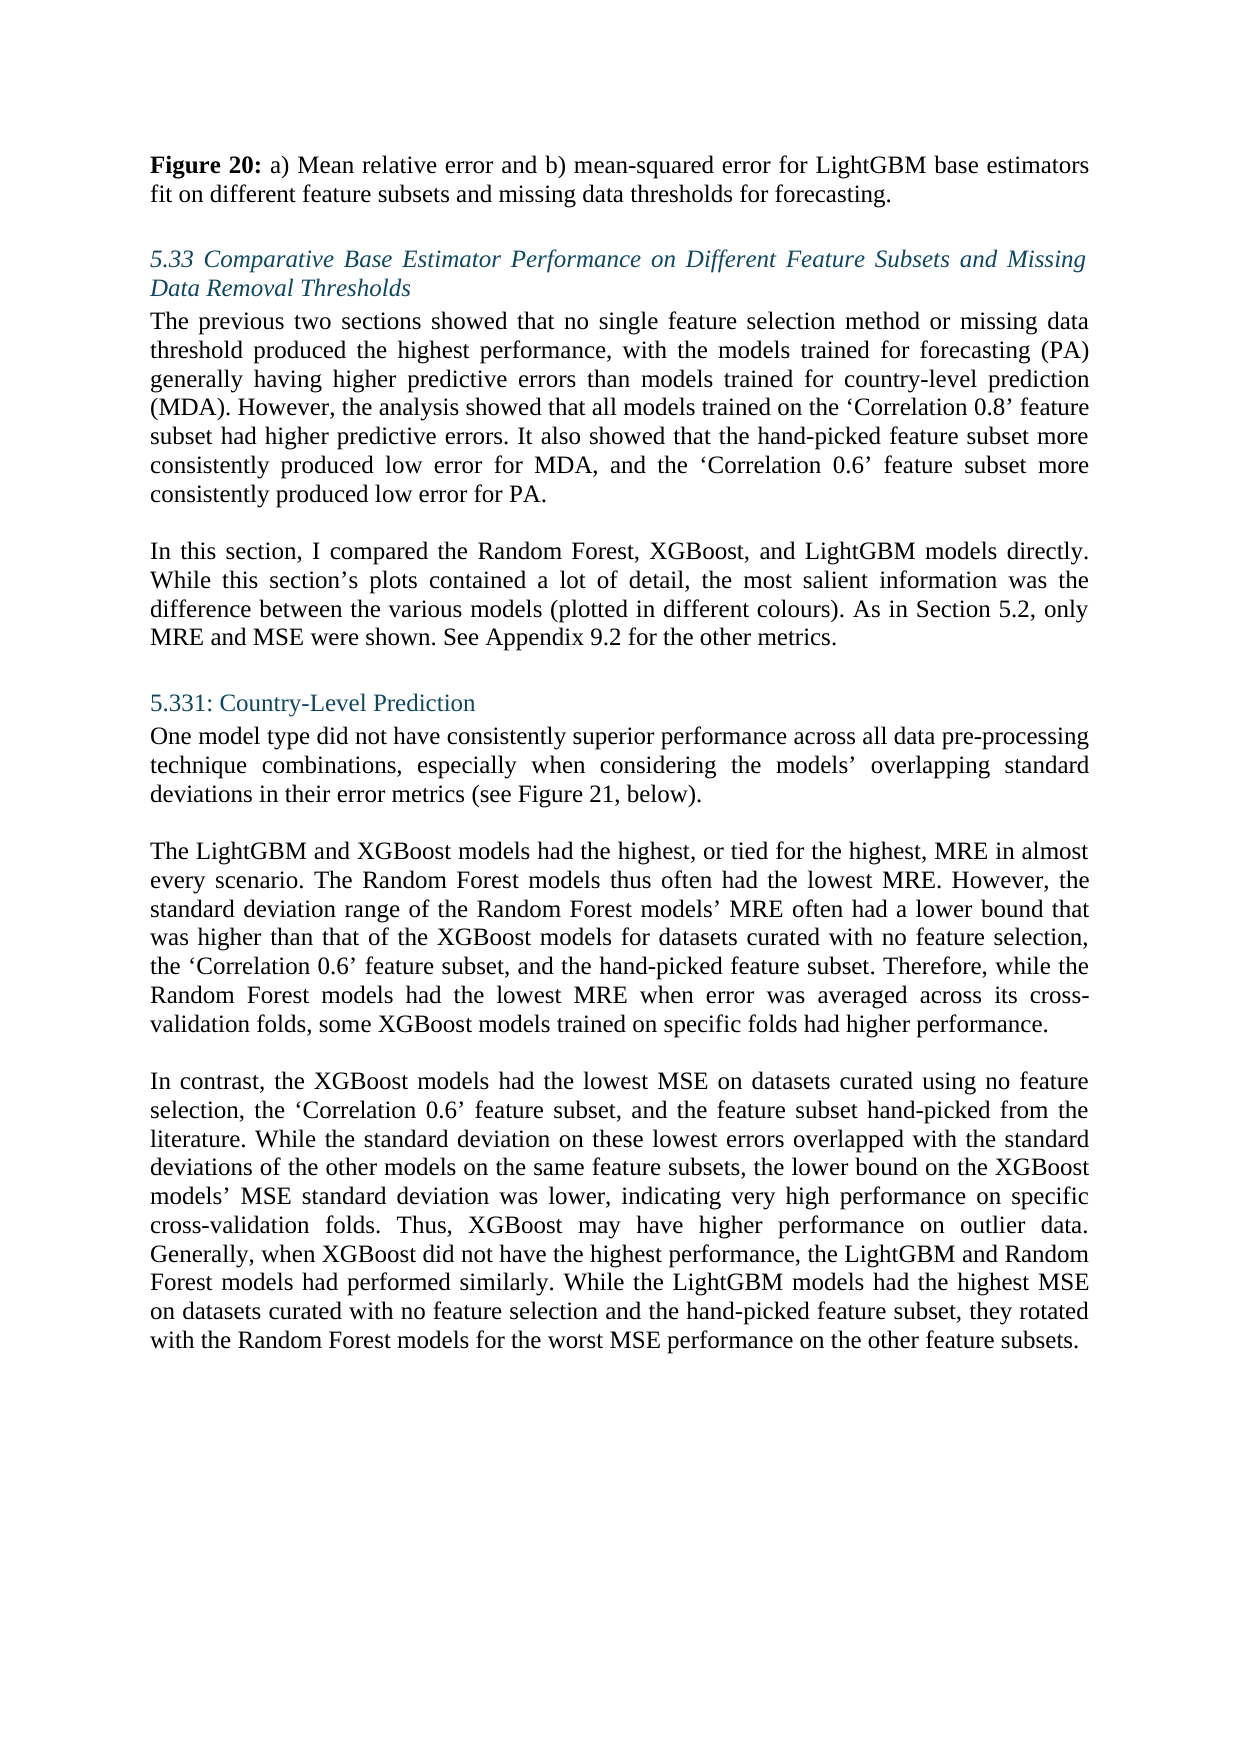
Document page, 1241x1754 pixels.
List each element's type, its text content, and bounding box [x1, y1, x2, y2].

text Figure 20: a) Mean relative error and b) mean-squared error for LightGBM base estimators fit on different feature subsets and missing data thresholds for forecasting. [150, 150, 1090, 207]
text The LightGBM and XGBoost models had the highest, or tied for the highest, MRE in almost every scenario. The Random Forest models thus often had the lowest MRE. However, the standard deviation range of the Random Forest models’ MRE often had a lower bound that was higher than that of the XGBoost models for datasets curated with no feature selection, the ‘Correlation 0.6’ feature subset, and the hand-picked feature subset. Therefore, while the Random Forest models had the lowest MRE when error was averaged across its cross-validation folds, some XGBoost models trained on specific folds had higher performance. [150, 836, 1090, 1037]
text In this section, I compared the Random Forest, XGBoost, and LightGBM models directly. While this section’s plots contained a lot of detail, the most salient information was the difference between the various models (plotted in different colours). As in Section 5.2, only MRE and MSE were shown. See Appendix 9.2 for the other metrics. [150, 536, 1090, 651]
text In contrast, the XGBoost models had the lowest MSE on datasets curated using no feature selection, the ‘Correlation 0.6’ feature subset, and the feature subset hand-picked from the literature. While the standard deviation on these lowest errors overlapped with the standard deviations of the other models on the same feature subsets, the lower bound on the XGBoost models’ MSE standard deviation was lower, indicating very high performance on specific cross-validation folds. Thus, XGBoost may have higher performance on outlier data. Generally, when XGBoost did not have the highest performance, the LightGBM and Random Forest models had performed similarly. While the LightGBM models had the highest MSE on datasets curated with no feature selection and the hand-picked feature subset, they rotated with the Random Forest models for the worst MSE performance on the other feature subsets. [150, 1066, 1090, 1354]
subtitle 5.33 Comparative Base Estimator Performance on Different Feature Subsets and Missing Data Removal Thresholds [150, 244, 1090, 302]
subtitle 5.331: Country-Level Prediction [150, 688, 1090, 717]
text The previous two sections showed that no single feature selection method or missing data threshold produced the highest performance, with the models trained for forecasting (PA) generally having higher predictive errors than models trained for country-level prediction (MDA). However, the analysis showed that all models trained on the ‘Correlation 0.8’ feature subset had higher predictive errors. It also showed that the hand-picked feature subset more consistently produced low error for MDA, and the ‘Correlation 0.6’ feature subset more consistently produced low error for PA. [150, 306, 1090, 507]
text One model type did not have consistently superior performance across all data pre-processing technique combinations, especially when considering the models’ overlapping standard deviations in their error metrics (see Figure 21, below). [150, 721, 1090, 807]
